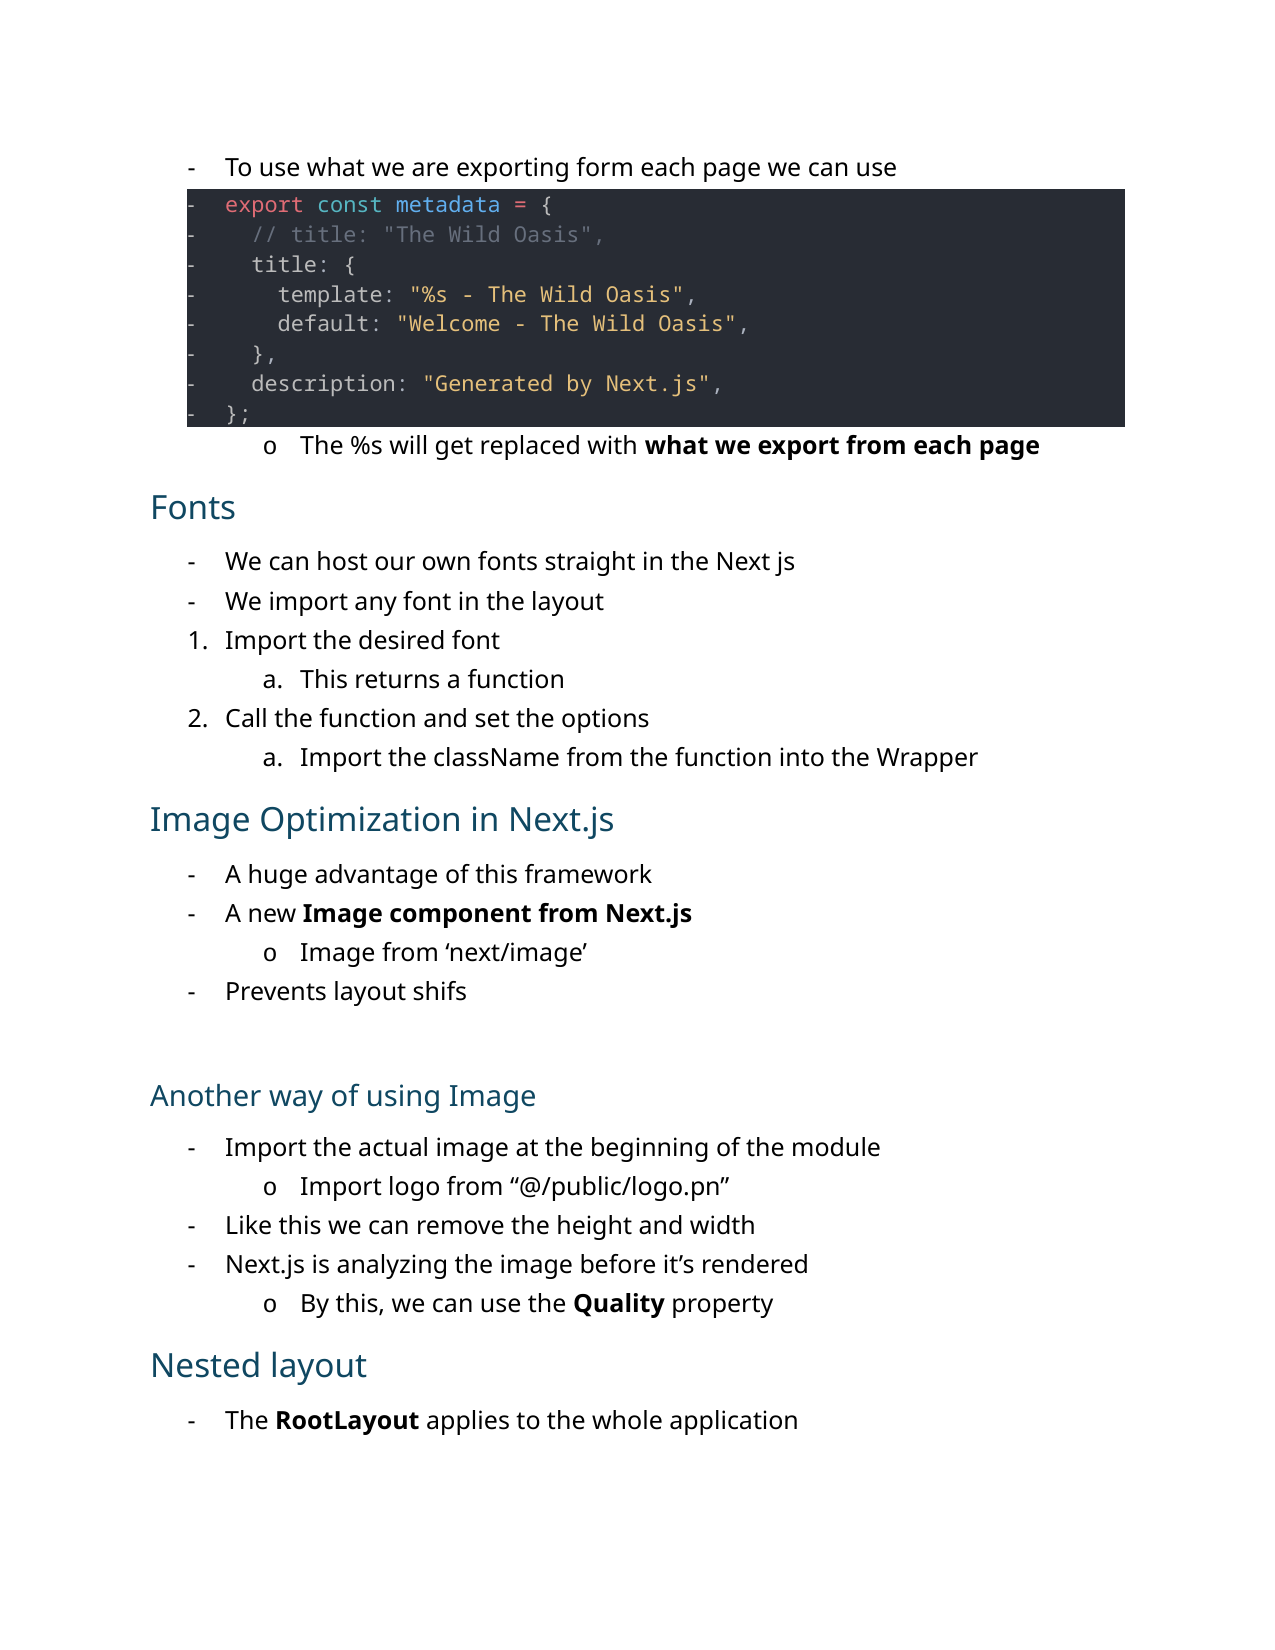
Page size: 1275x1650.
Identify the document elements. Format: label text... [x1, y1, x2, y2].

list description: "Generated by Next.js", [187, 368, 1125, 398]
list Import logo from “@/public/logo.pn” [262, 1168, 1125, 1203]
list title: { [187, 249, 1125, 278]
list Import the desired font [187, 622, 1125, 656]
list Call the function and set the options [187, 701, 1125, 735]
list }, [187, 338, 1125, 368]
list Import the className from the function into the Wrapper [262, 740, 1125, 774]
list By this, we can use the Quality property [262, 1286, 1125, 1320]
list To use what we are exporting form each page we can use [187, 150, 1125, 184]
list The RootLayout applies to the whole application [187, 1403, 1125, 1437]
list Like this we can remove the height and width [187, 1208, 1125, 1242]
list export const metadata = { [187, 189, 1125, 219]
list Image from ‘next/image’ [262, 934, 1125, 969]
list We can host our own fonts straight in the Next js [187, 544, 1125, 578]
subtitle Another way of using Image [150, 1075, 1125, 1115]
list default: "Welcome - The Wild Oasis", [187, 308, 1125, 338]
list Prevents layout shifs [187, 974, 1125, 1008]
list template: "%s - The Wild Oasis", [187, 278, 1125, 308]
list Next.js is analyzing the image before it’s rendered [187, 1247, 1125, 1281]
list A new Image component from Next.js [187, 895, 1125, 929]
subtitle Nested layout [150, 1342, 1125, 1387]
list Import the actual image at the beginning of the module [187, 1129, 1125, 1163]
list }; [187, 398, 1125, 427]
subtitle Fonts [150, 483, 1125, 529]
list This returns a function [262, 662, 1125, 696]
subtitle Image Optimization in Next.js [150, 796, 1125, 841]
list We import any font in the layout [187, 583, 1125, 617]
list A huge advantage of this framework [187, 856, 1125, 890]
list The %s will get replaced with what we export from each page [262, 427, 1125, 462]
list // title: "The Wild Oasis", [187, 219, 1125, 249]
